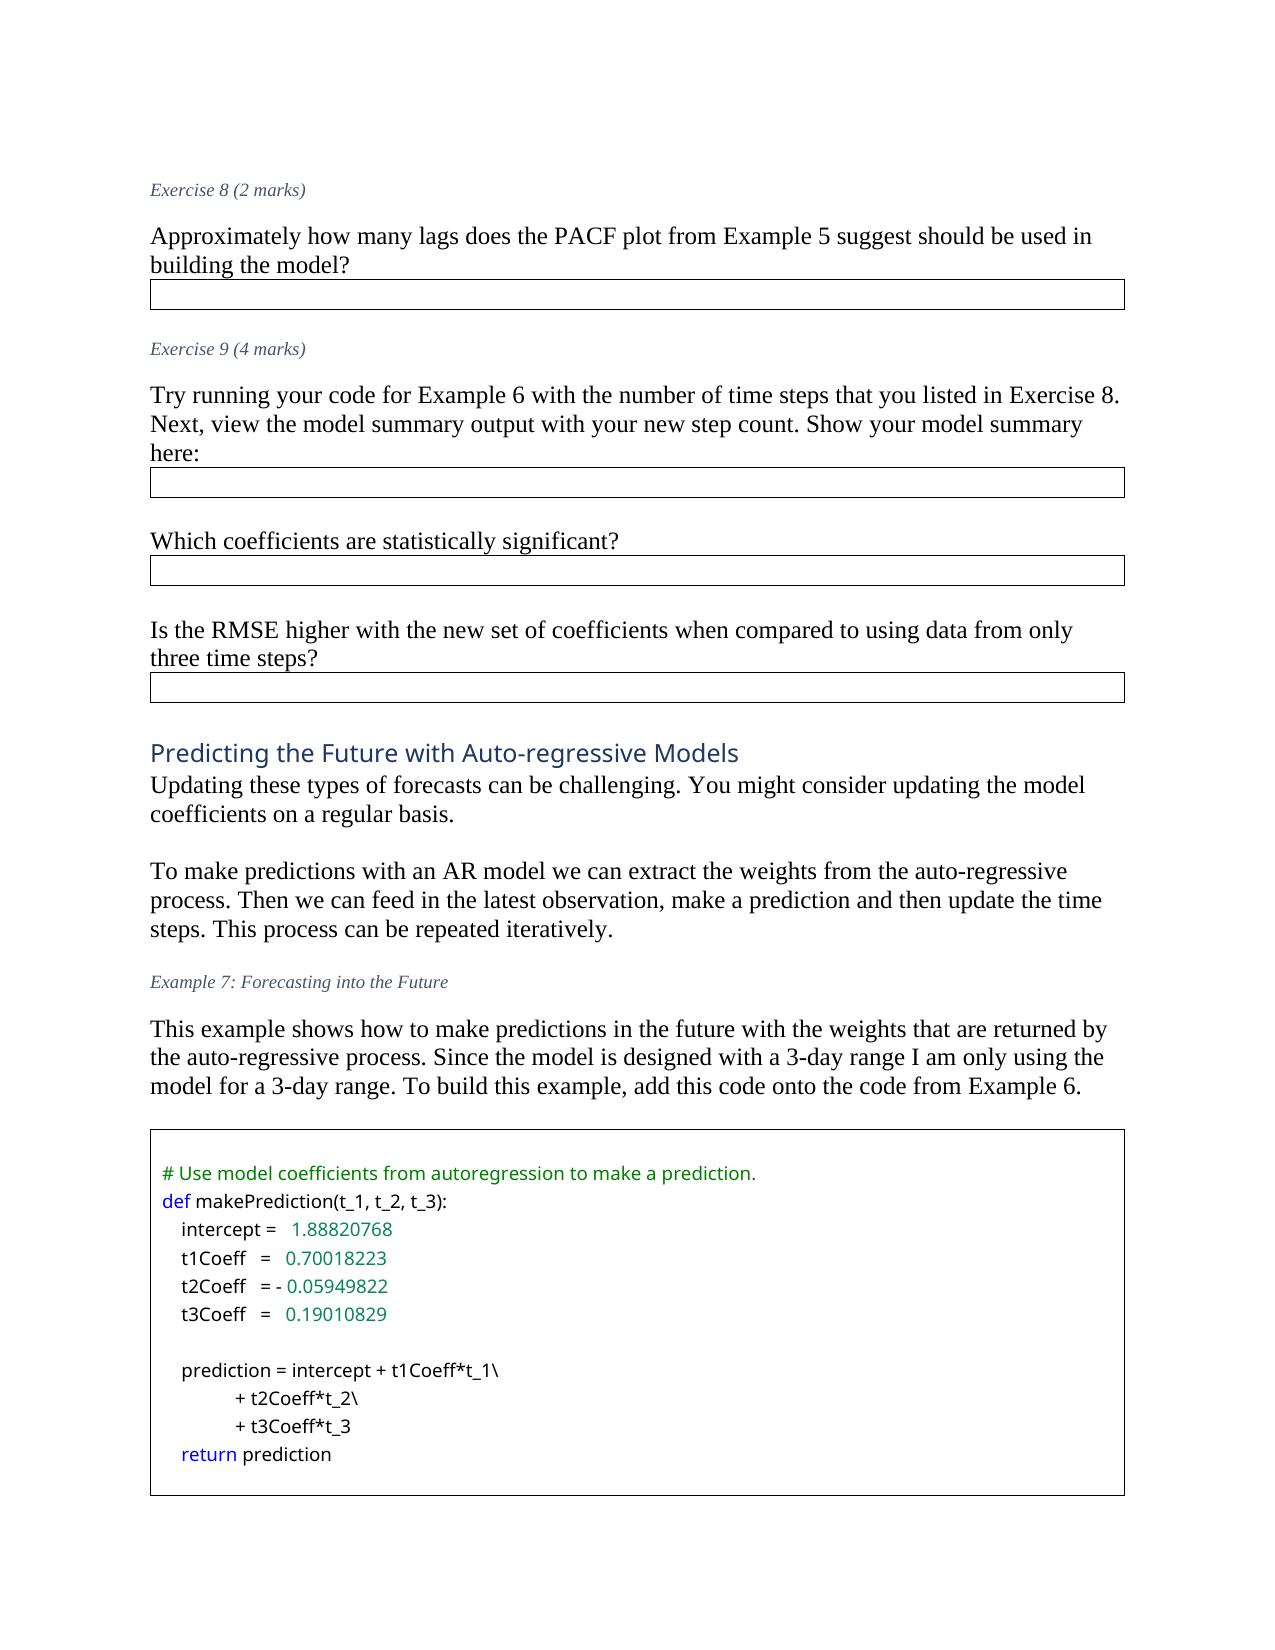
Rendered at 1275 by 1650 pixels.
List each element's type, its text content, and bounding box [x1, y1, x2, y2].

subtitle Predicting the Future with Auto-regressive Models [150, 736, 1125, 770]
table_header [151, 468, 1124, 497]
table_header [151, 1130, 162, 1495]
text Exercise 8 (2 marks) [150, 179, 1125, 200]
table_header [151, 673, 1124, 702]
text Exercise 9 (4 marks) [150, 338, 1125, 360]
text Updating these types of forecasts can be challenging. You might consider updating the model coefficients on a regular basis. [150, 770, 1125, 828]
text Is the RMSE higher with the new set of coefficients when compared to using data from only three time steps? [150, 615, 1125, 672]
text Try running your code for Example 6 with the number of time steps that you listed in Exercise 8. Next, view the model summary output with your new step count. Show your model summary here: [150, 381, 1125, 467]
text Which coefficients are statistically significant? [150, 526, 1125, 555]
text To make predictions with an AR model we can extract the weights from the auto-regressive process. Then we can feed in the latest observation, make a prediction and then update the time steps. This process can be repeated iteratively. [150, 856, 1125, 943]
table_header [151, 556, 1124, 585]
text This example shows how to make predictions in the future with the weights that are returned by the auto-regressive process. Since the model is designed with a 3-day range I am only using the model for a 3-day range. To build this example, add this code onto the code from Example 6. [150, 1014, 1125, 1100]
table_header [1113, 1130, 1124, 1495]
text Approximately how many lags does the PACF plot from Example 5 suggest should be used in building the model? [150, 221, 1125, 279]
text Example 7: Forecasting into the Future [150, 971, 1125, 993]
table_header [151, 280, 1124, 308]
